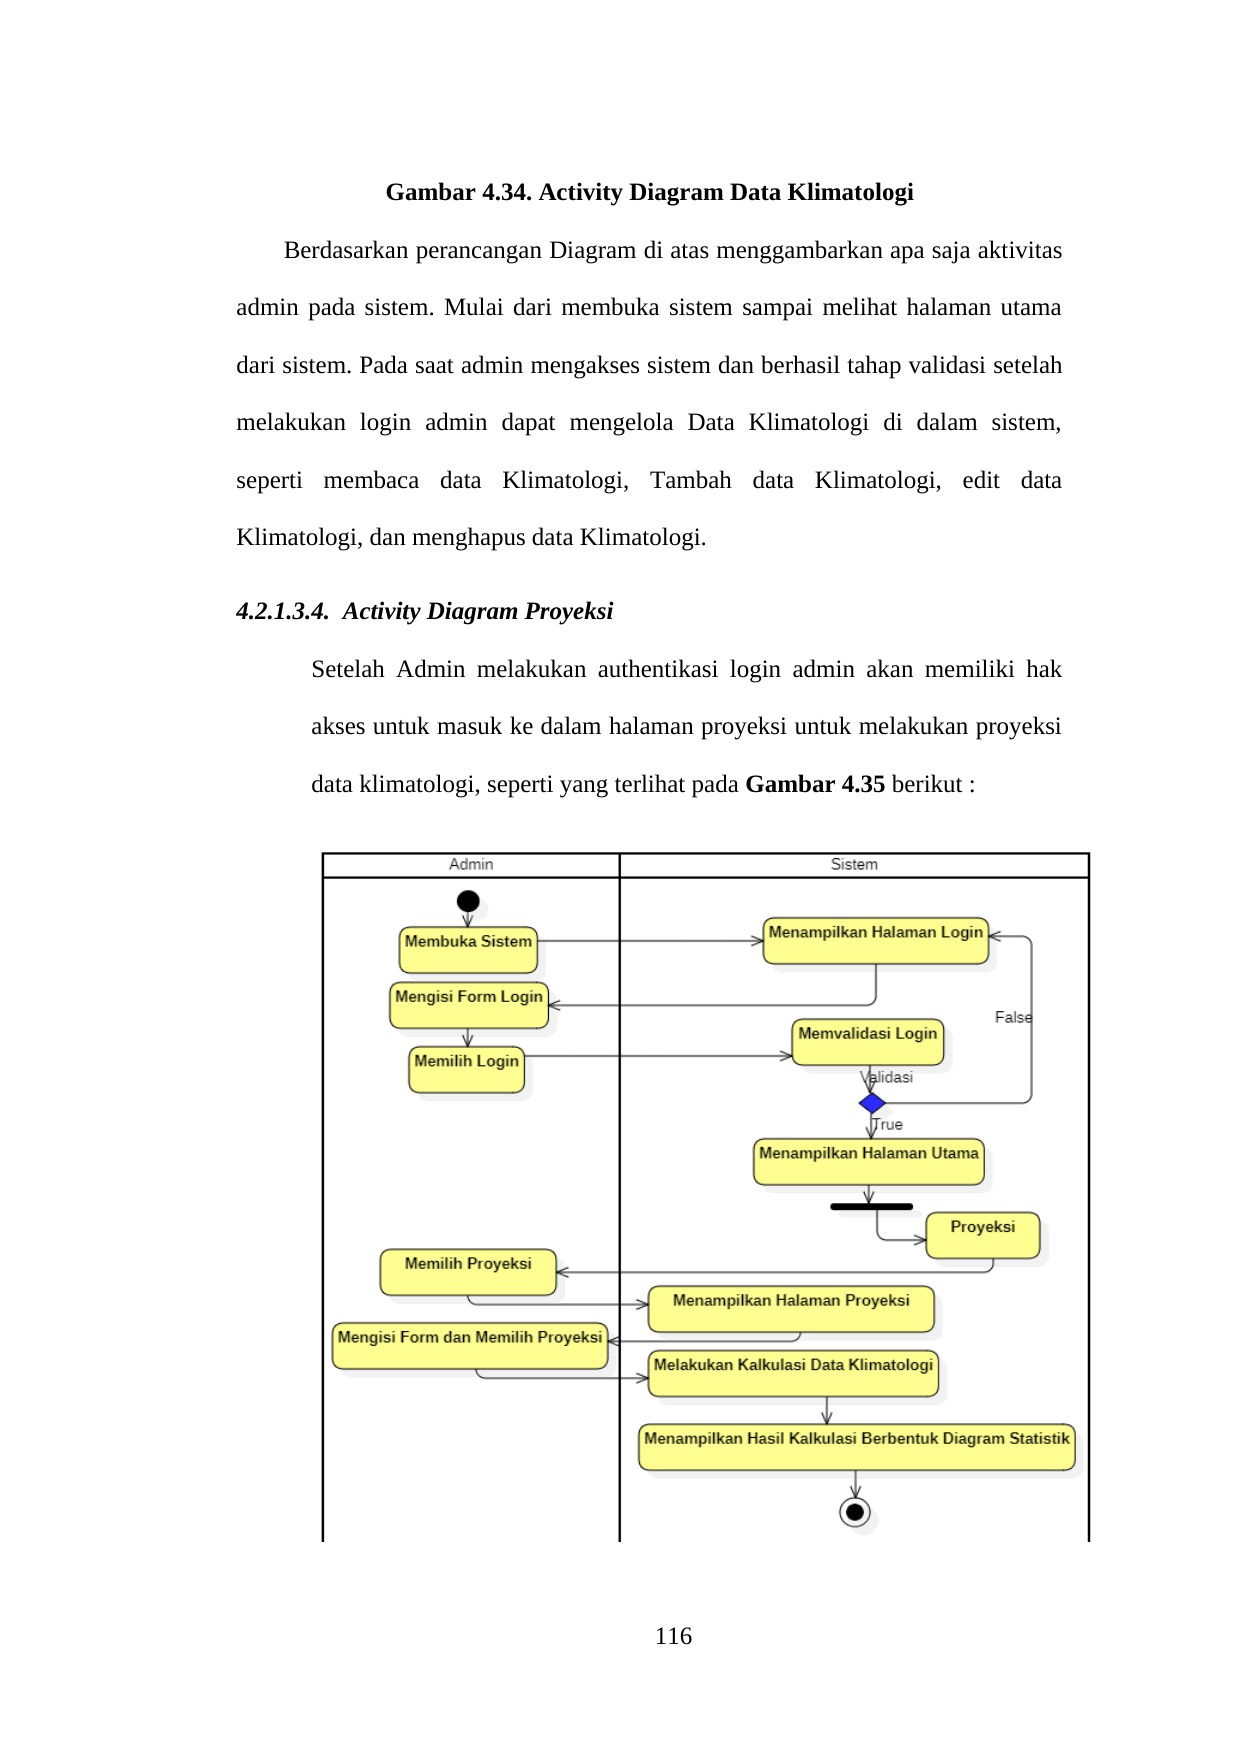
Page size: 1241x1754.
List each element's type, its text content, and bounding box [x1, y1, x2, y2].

picture [311, 843, 1102, 1542]
subtitle Activity Diagram Proyeksi [236, 596, 1063, 625]
text Berdasarkan perancangan Diagram di atas menggambarkan apa saja aktivitas admin pada sistem. Mulai dari membuka sistem sampai melihat halaman utama dari sistem. Pada saat admin mengakses sistem dan berhasil tahap validasi setelah melakukan login admin dapat mengelola Data Klimatologi di dalam sistem, seperti membaca data Klimatologi, Tambah data Klimatologi, edit data Klimatologi, dan menghapus data Klimatologi. [236, 235, 1063, 551]
